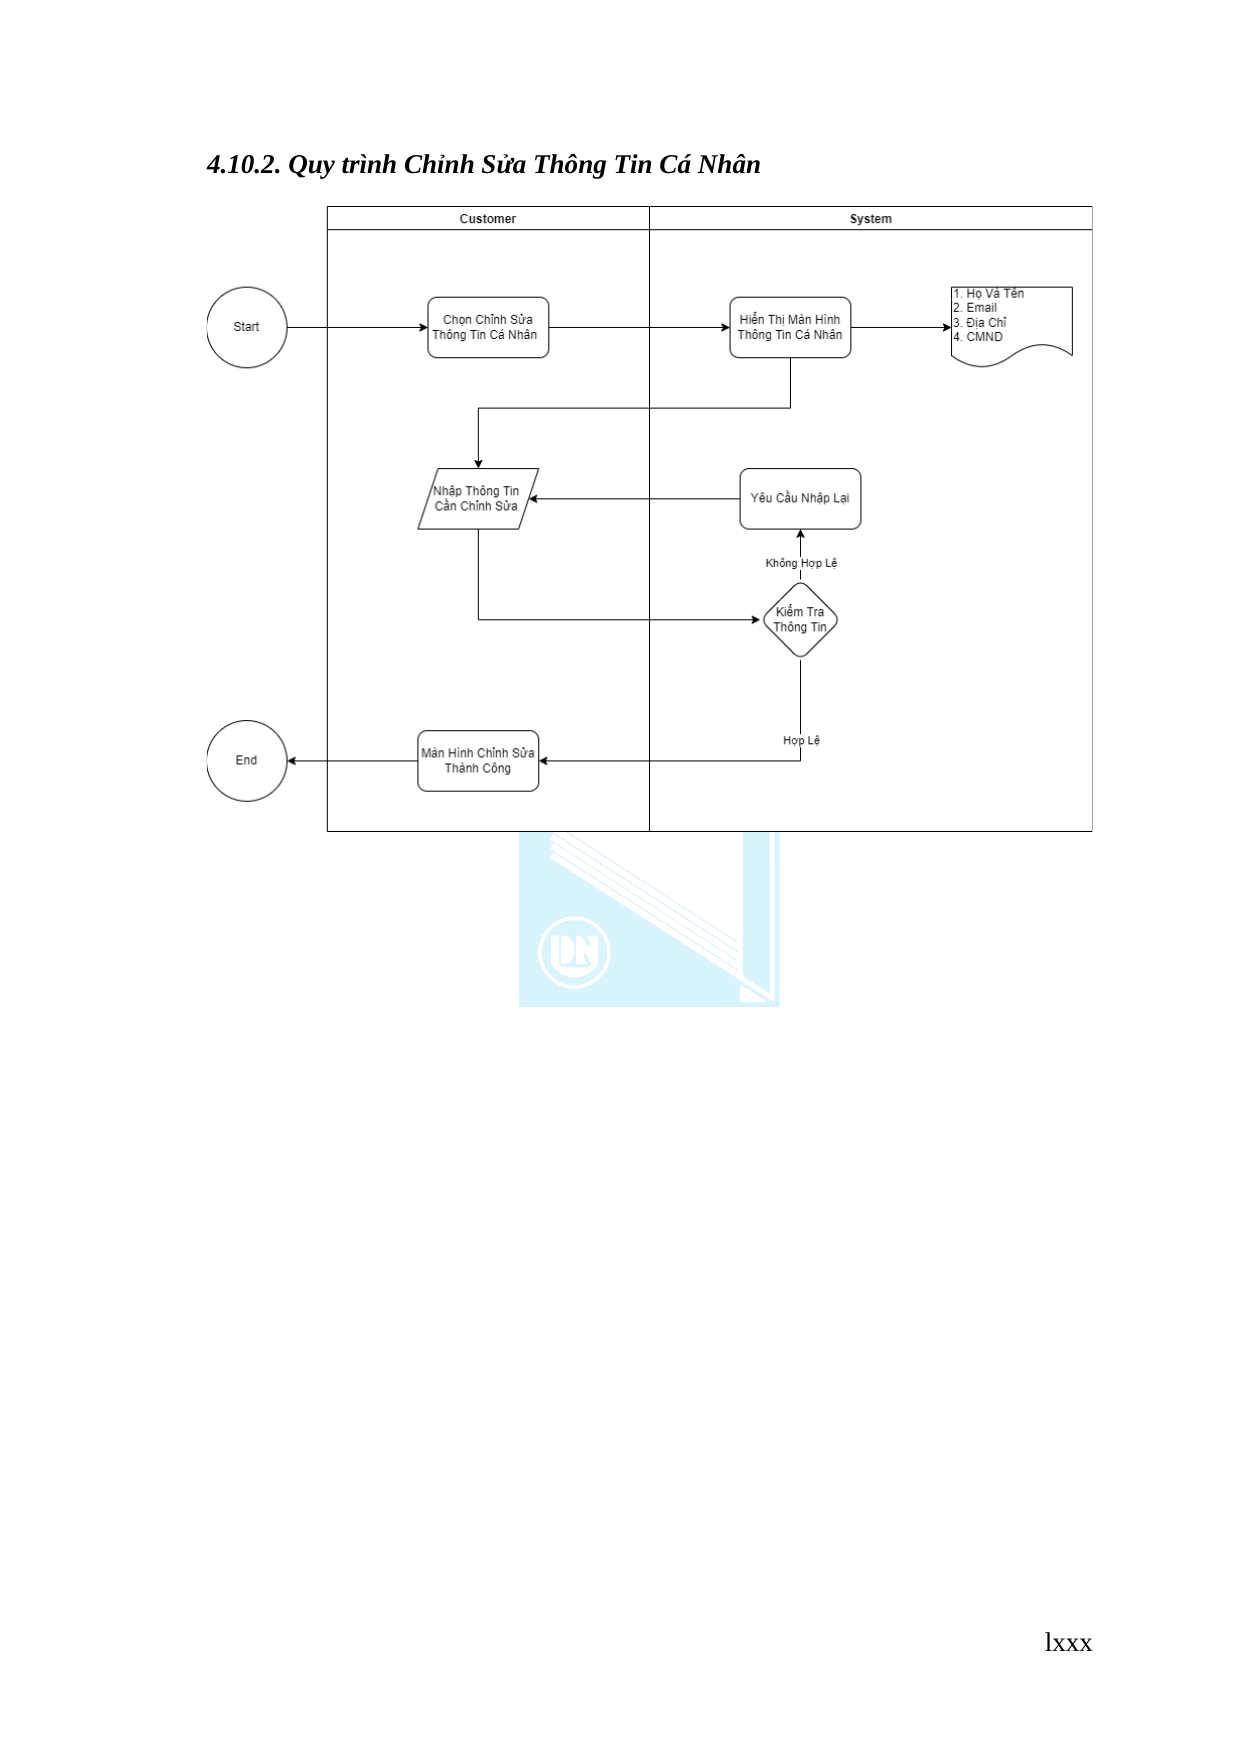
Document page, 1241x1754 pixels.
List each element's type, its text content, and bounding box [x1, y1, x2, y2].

picture [206, 206, 1093, 832]
subtitle 4.10.2. Quy trình Chỉnh Sửa Thông Tin Cá Nhân [207, 148, 1092, 179]
